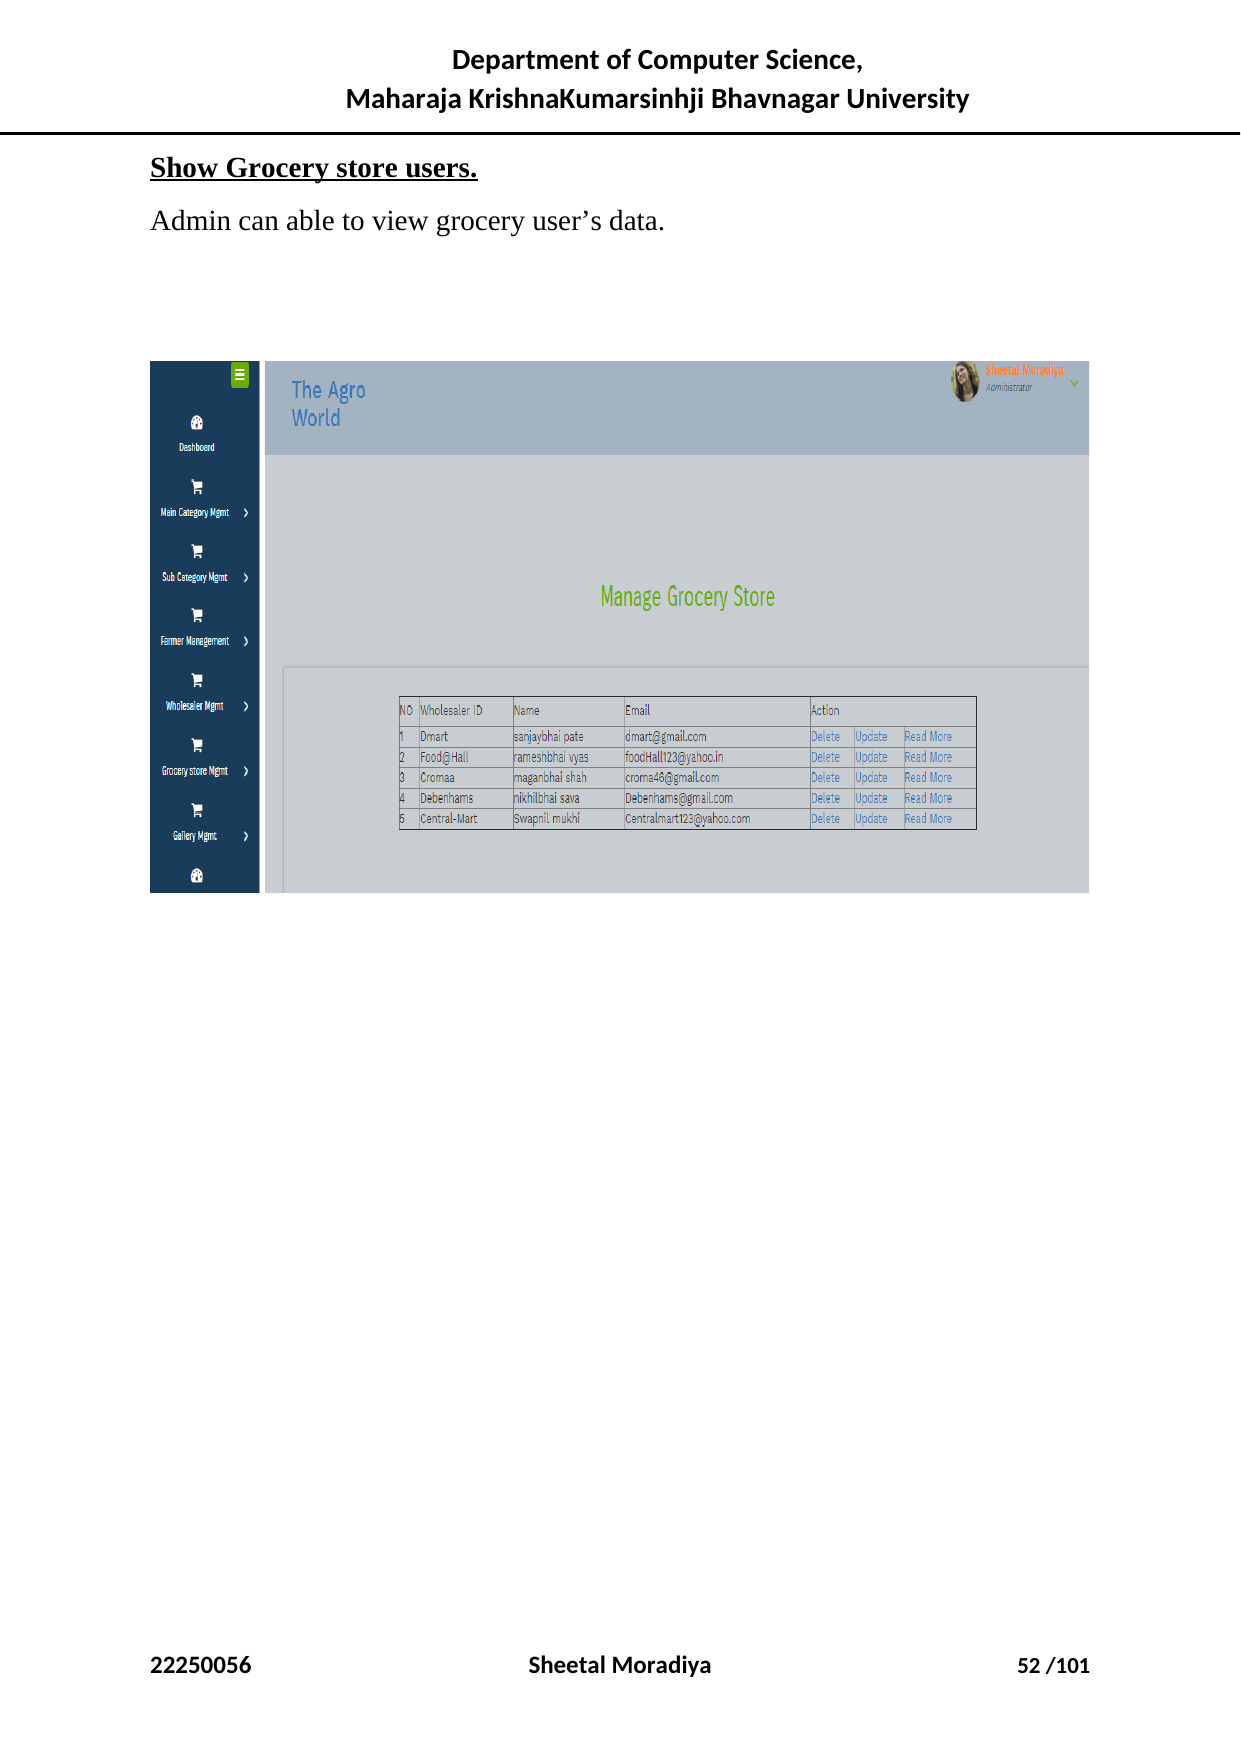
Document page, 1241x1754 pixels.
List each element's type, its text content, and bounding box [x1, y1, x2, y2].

text Show Grocery store users. [150, 150, 1090, 183]
picture [150, 361, 1090, 893]
text Admin can able to view grocery user’s data. [150, 203, 1090, 236]
